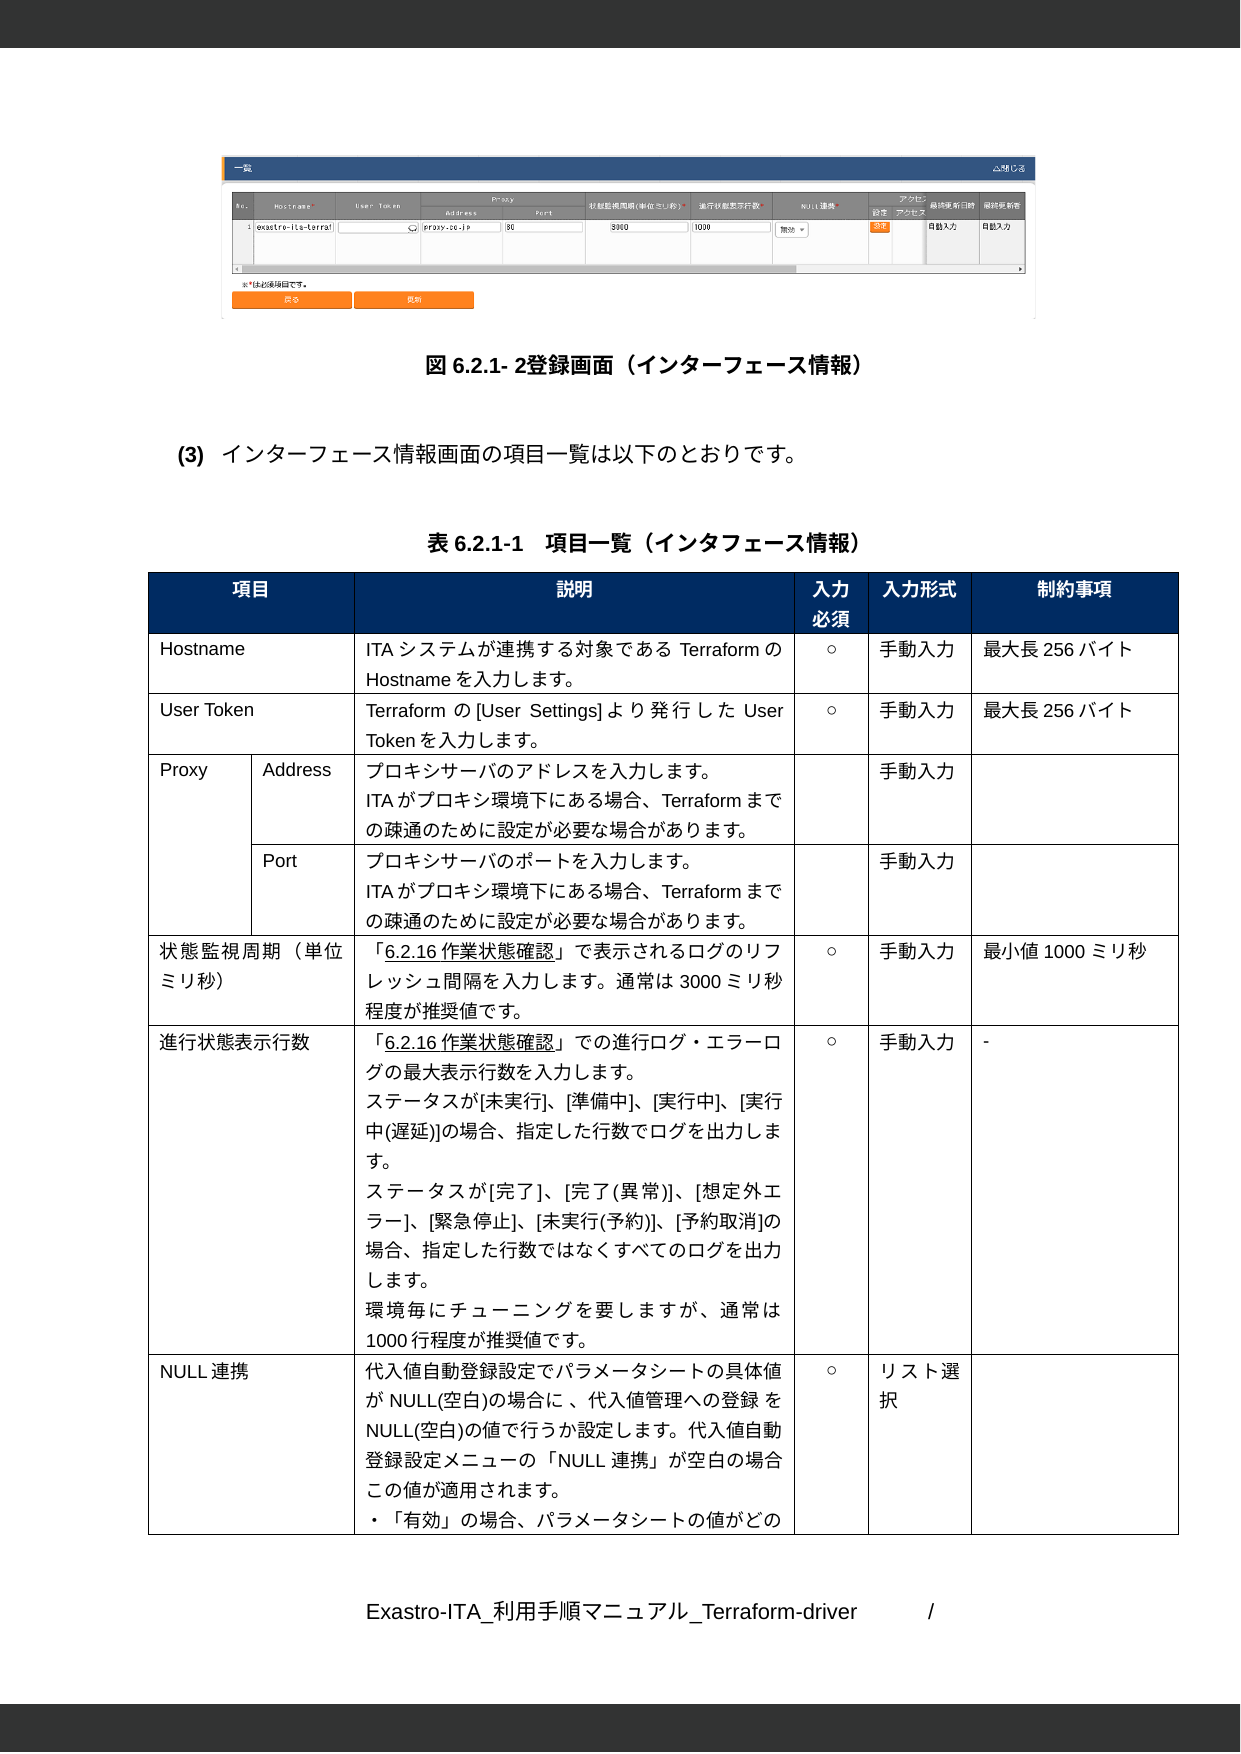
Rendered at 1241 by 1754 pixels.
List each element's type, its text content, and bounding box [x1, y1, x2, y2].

table_cell ○ [795, 1026, 868, 1354]
table_cell 「6.2.16作業状態確認」での進行ログ・エラーログの最大表示行数を入力します。 ステータスが[未実行]、[準備中]、[実行中]、[実行中(遅延)]の場合、指定した行数でログを出力します。 ステータスが[完了]、[完了(異常)]、[想定外エラー]、[緊急停止]、[未実行(予約)]、[予約取消]の場合、指定した行数ではなくすべてのログを出力します。 環境毎にチューニングを要しますが、通常は1000行程度が推奨値です。 [355, 1026, 794, 1354]
table_cell [795, 755, 868, 844]
table_cell Hostname [149, 634, 354, 693]
table_cell リスト選択 [869, 1355, 971, 1534]
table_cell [355, 1355, 794, 1534]
table_header 入力形式 [869, 573, 971, 633]
text 図 6.2.1- 2登録画面（インターフェース情報） [148, 334, 1152, 393]
table_cell ○ [795, 1355, 868, 1534]
table_cell 手動入力 [869, 694, 971, 754]
table_header 項目 [149, 573, 354, 633]
table_cell プロキシサーバのアドレスを入力します。 ITAがプロキシ環境下にある場合、Terraformまでの疎通のために設定が必要な場合があります。 [355, 755, 794, 844]
table_cell 手動入力 [869, 1026, 971, 1354]
picture [0, 1704, 1241, 1752]
table_cell ○ [795, 634, 868, 693]
picture [221, 155, 1036, 319]
table_header 制約事項 [972, 573, 1178, 633]
table_cell 「6.2.16作業状態確認」で表示されるログのリフレッシュ間隔を入力します。通常は3000ミリ秒程度が推奨値です。 [355, 936, 794, 1025]
table_cell 手動入力 [869, 634, 971, 693]
table_cell ITAシステムが連携する対象であるTerraformのHostnameを入力します。 [355, 634, 794, 693]
table_cell ○ [795, 936, 868, 1025]
table_cell 手動入力 [869, 845, 971, 935]
table_cell 最大長256バイト [972, 634, 1178, 693]
table_cell [972, 845, 1178, 935]
table_cell 手動入力 [869, 936, 971, 1025]
list インターフェース情報画面の項目一覧は以下のとおりです。 [177, 423, 1152, 483]
table_cell 手動入力 [869, 755, 971, 844]
table_cell - [972, 1026, 1178, 1354]
table_cell 最大長256バイト [972, 694, 1178, 754]
table_cell 進行状態表示行数 [149, 1026, 354, 1354]
table_cell Proxy [149, 755, 251, 935]
picture [0, 0, 1241, 48]
table_cell Port [252, 845, 354, 935]
table_cell 状態監視周期（単位ミリ秒） [149, 936, 354, 1025]
table_cell User Token [149, 694, 354, 754]
table_cell NULL連携 [149, 1355, 354, 1534]
table_cell プロキシサーバのポートを入力します。 ITAがプロキシ環境下にある場合、Terraformまでの疎通のために設定が必要な場合があります。 [355, 845, 794, 935]
table_header 説明 [355, 573, 794, 633]
table_cell [972, 1355, 1178, 1534]
table_cell [795, 845, 868, 935]
table_cell 最小値 1000 ミリ秒 [972, 936, 1178, 1025]
table_cell ○ [795, 694, 868, 754]
text 表 6.2.1-1 項目一覧（インタフェース情報） [148, 512, 1152, 572]
table_cell Terraformの[User Settings]より発行したUser Tokenを入力します。 [355, 694, 794, 754]
table_cell Address [252, 755, 354, 844]
table_cell [972, 755, 1178, 844]
table_header 入力 必須 [795, 573, 868, 633]
